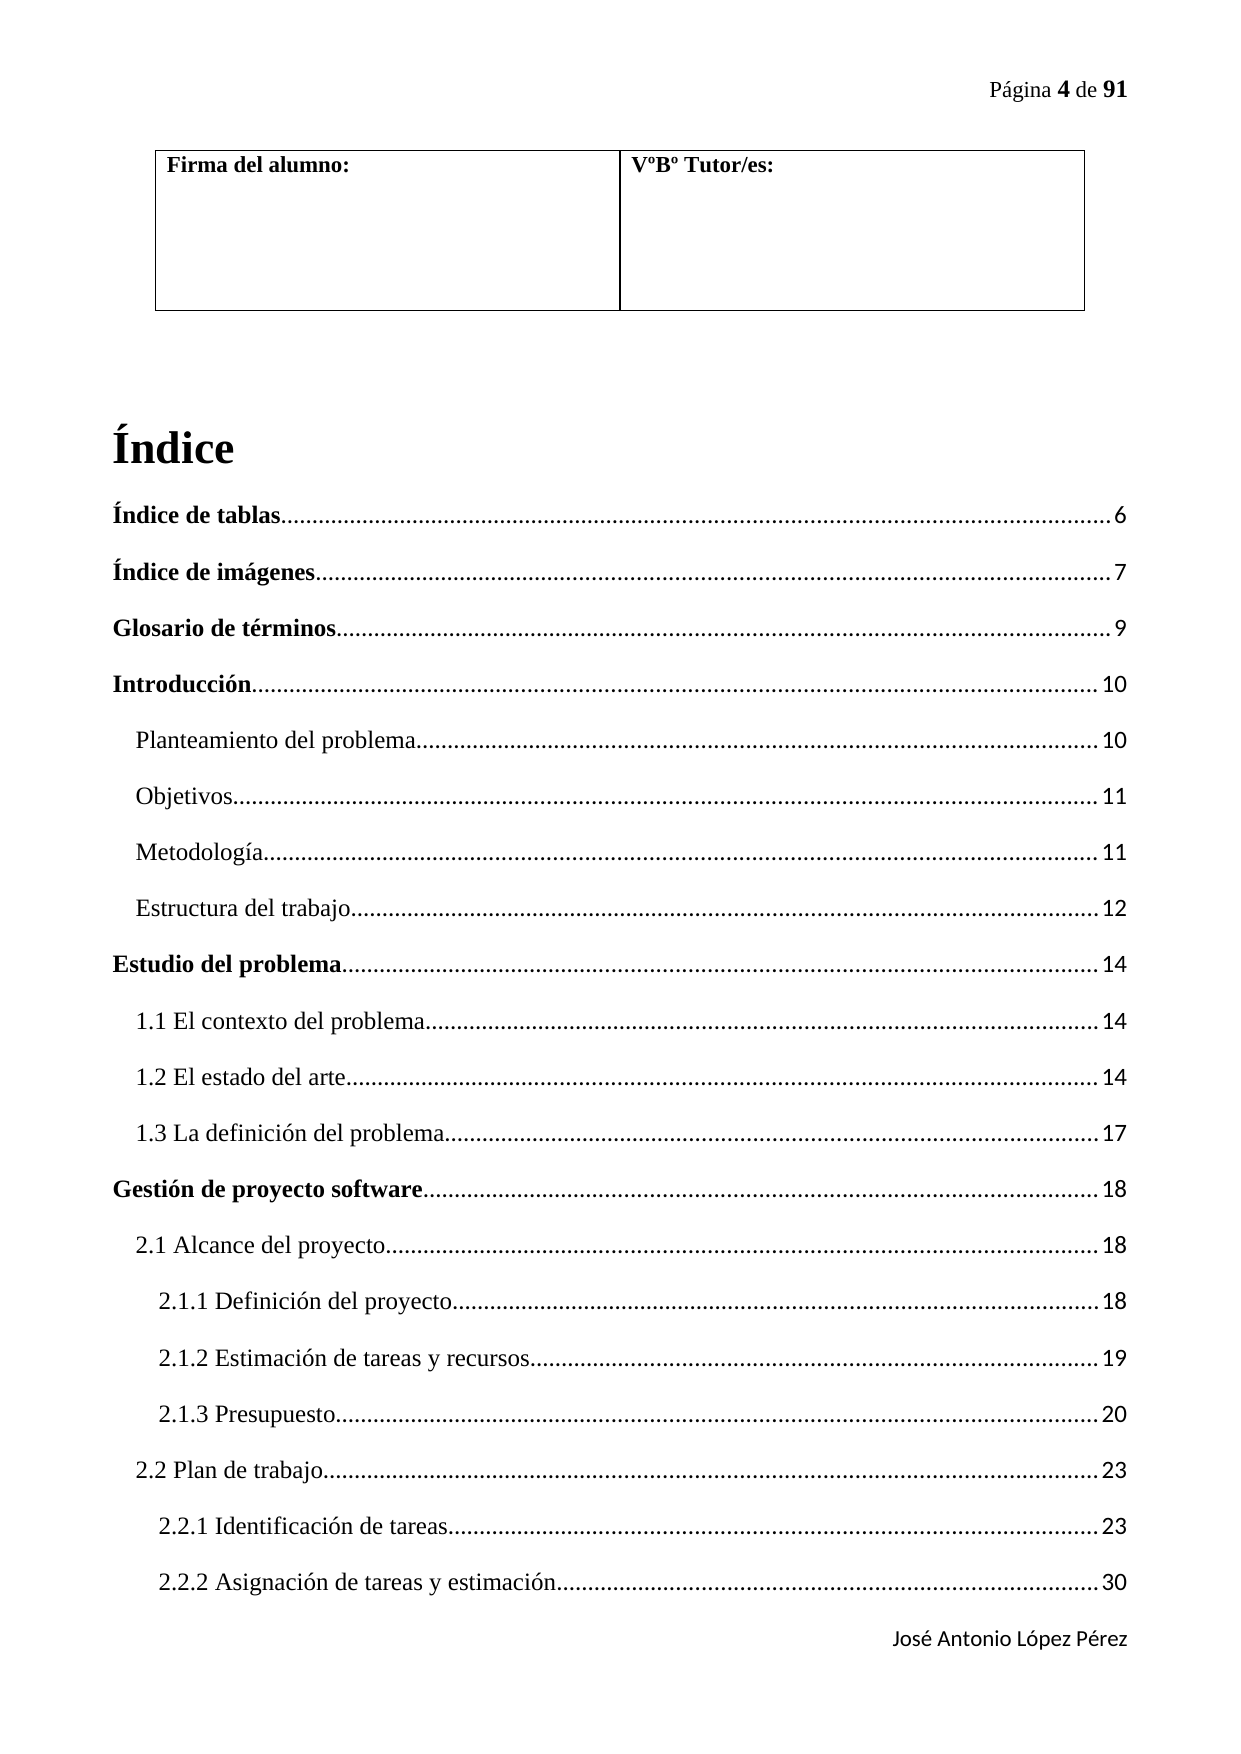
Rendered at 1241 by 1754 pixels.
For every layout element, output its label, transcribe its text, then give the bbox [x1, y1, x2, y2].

text Planteamiento del problema 10 [135, 724, 1128, 754]
text 1.1 El contexto del problema 14 [135, 1005, 1128, 1035]
text 1.2 El estado del arte 14 [135, 1061, 1128, 1091]
text Introducción 10 [112, 668, 1128, 698]
text 2.1 Alcance del proyecto 18 [135, 1229, 1128, 1260]
text Estudio del problema 14 [112, 949, 1128, 979]
text Estructura del trabajo 12 [135, 892, 1128, 923]
text 2.2 Plan de trabajo 23 [135, 1454, 1128, 1484]
text 2.2.1 Identificación de tareas 23 [158, 1510, 1128, 1541]
text 2.1.2 Estimación de tareas y recursos 19 [158, 1342, 1128, 1372]
text Gestión de proyecto software 18 [112, 1173, 1128, 1204]
text 2.1.1 Definición del proyecto 18 [158, 1286, 1128, 1316]
text Índice [112, 420, 1128, 473]
text 2.1.3 Presupuesto 20 [158, 1398, 1128, 1428]
table_cell VºBº Tutor/es: [621, 151, 1084, 310]
text Metodología 11 [135, 836, 1128, 867]
text Glosario de términos 9 [112, 612, 1128, 642]
table_cell Firma del alumno: [156, 151, 619, 310]
text Objetivos 11 [135, 780, 1128, 811]
text Índice de imágenes 7 [112, 556, 1128, 586]
text 2.2.2 Asignación de tareas y estimación 30 [158, 1566, 1128, 1597]
text Índice de tablas 6 [112, 499, 1128, 530]
text 1.3 La definición del problema 17 [135, 1117, 1128, 1148]
